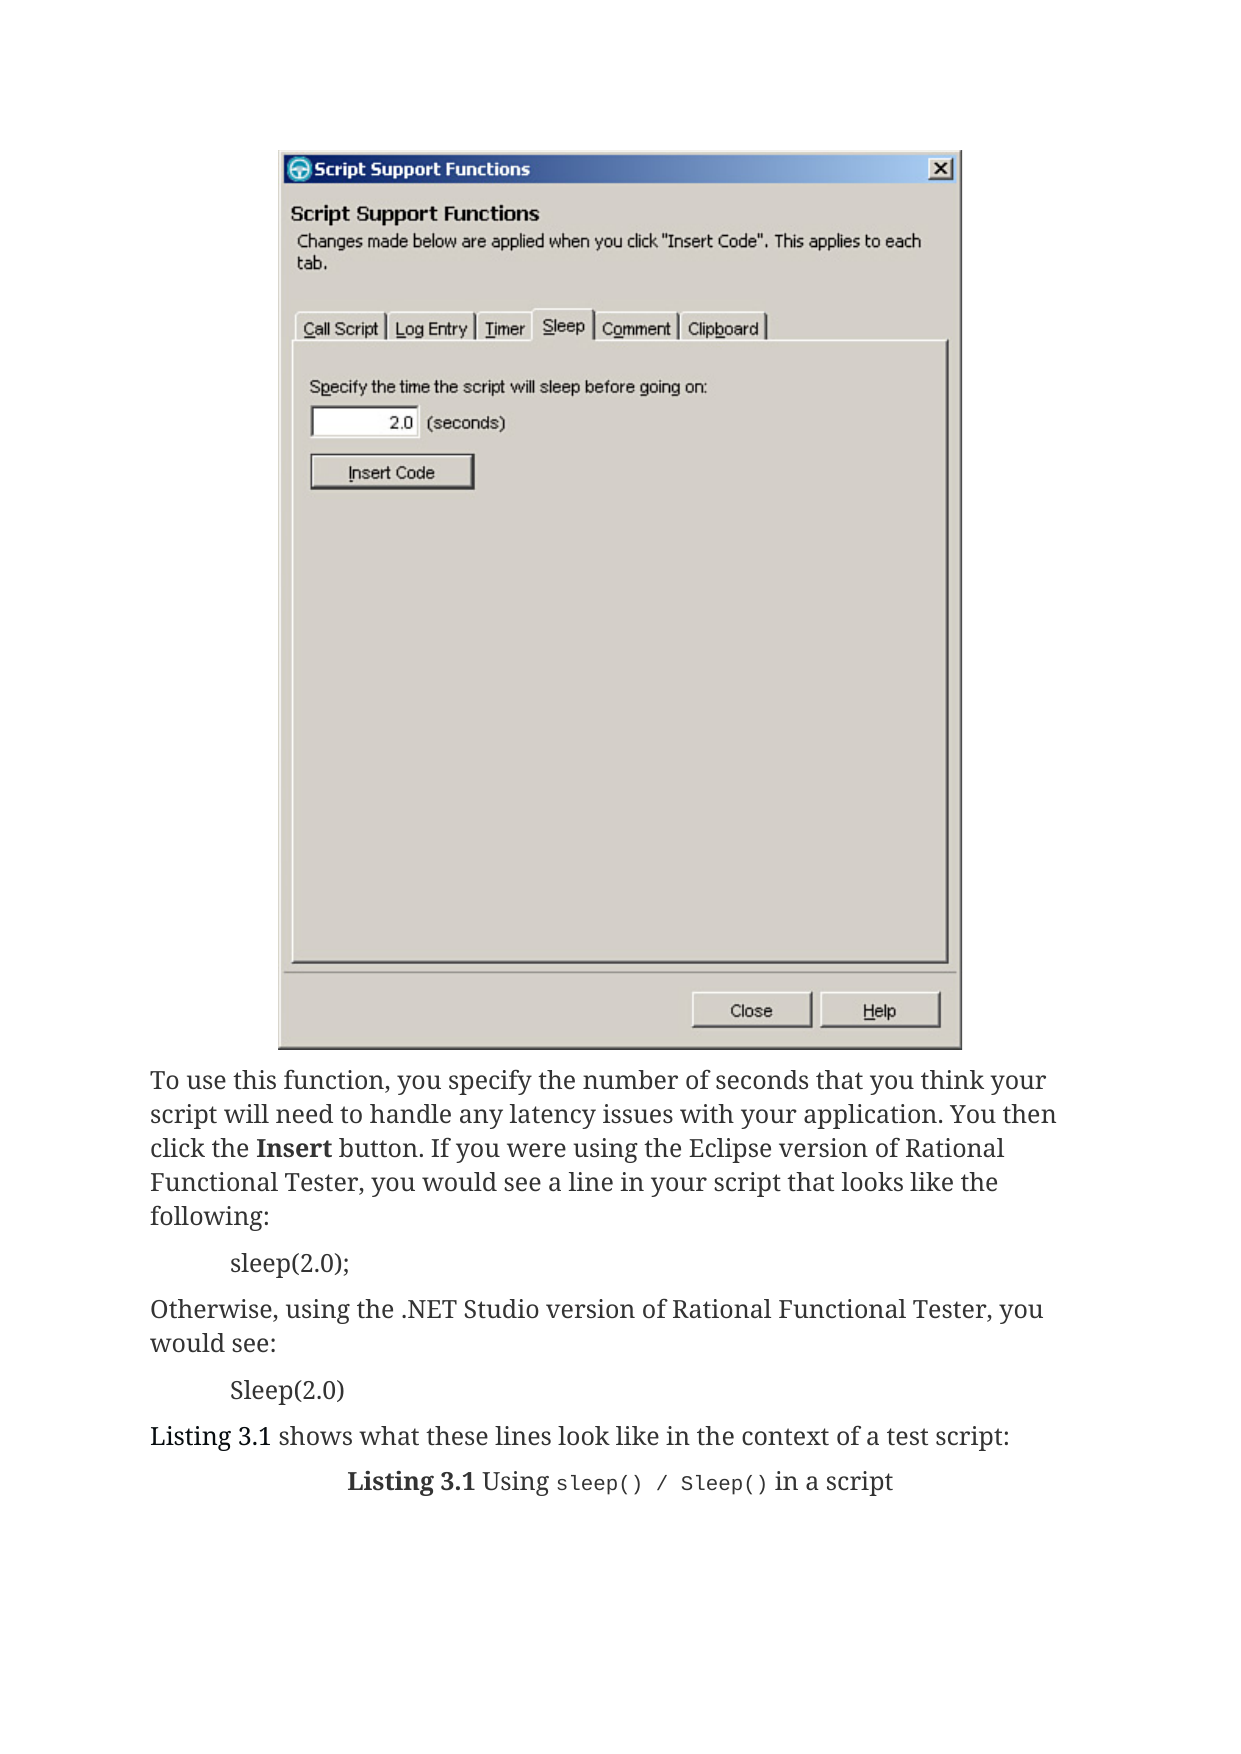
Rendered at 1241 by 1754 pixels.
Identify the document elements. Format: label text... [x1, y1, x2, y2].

text Sleep(2.0) [230, 1372, 1090, 1407]
picture [278, 150, 963, 1050]
text Listing 3.1 Using sleep() / Sleep() in a script [150, 1463, 1090, 1497]
text sleep(2.0); [230, 1245, 1090, 1279]
text Listing 3.1 shows what these lines look like in the context of a test script: [150, 1419, 1090, 1453]
text Otherwise, using the .NET Studio version of Rational Functional Tester, you would see: [150, 1292, 1090, 1360]
text To use this function, you specify the number of seconds that you think your script will need to handle any latency issues with your application. You then click the Insert button. If you were using the Eclipse version of Rational Functional Tester, you would see a line in your script that looks like the following: [150, 1062, 1090, 1233]
